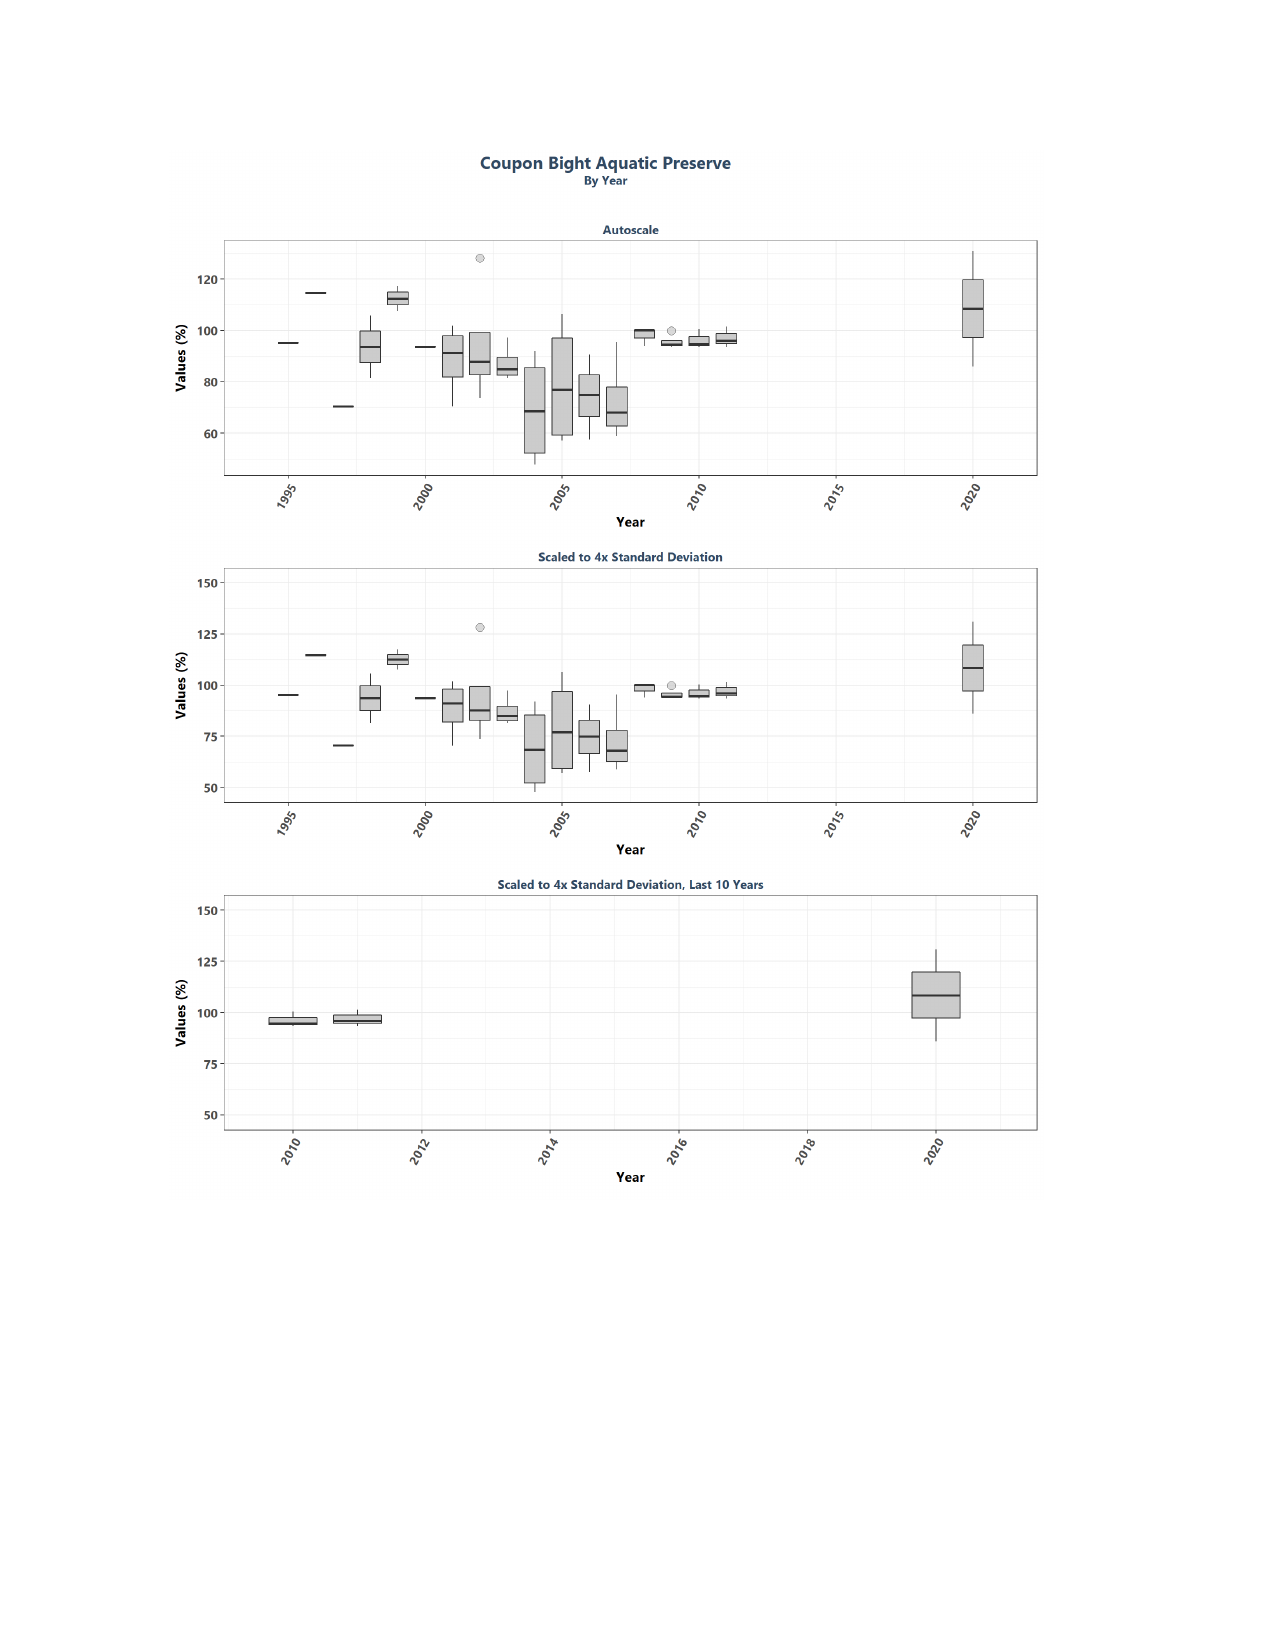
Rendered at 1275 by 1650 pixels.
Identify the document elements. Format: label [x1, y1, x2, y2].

picture [168, 150, 1044, 1200]
